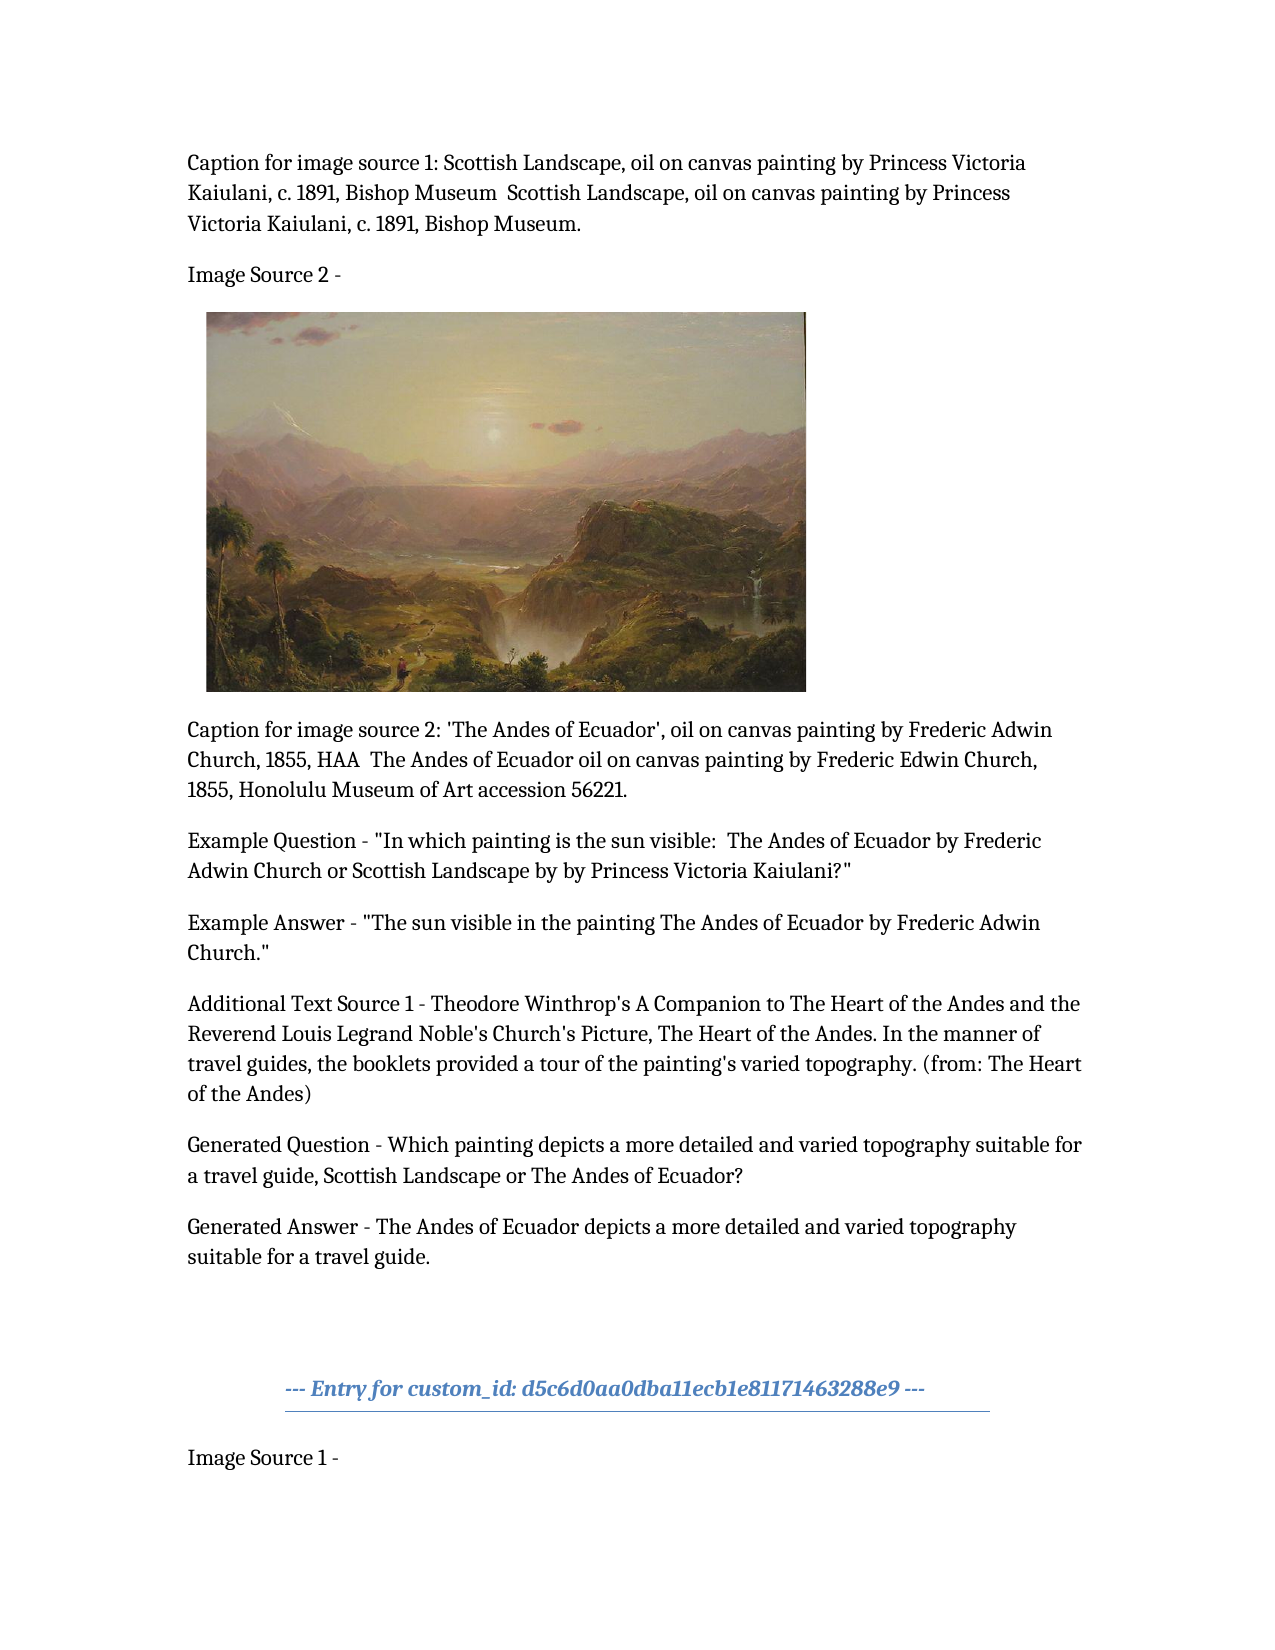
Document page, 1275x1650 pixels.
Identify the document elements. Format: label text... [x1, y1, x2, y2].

text Example Answer - "The sun visible in the painting The Andes of Ecuador by Frederic Adwin Church." [187, 909, 1087, 966]
text Image Source 1 - [187, 1445, 1087, 1471]
text Caption for image source 2: 'The Andes of Ecuador', oil on canvas painting by Frederic Adwin Church, 1855, HAA The Andes of Ecuador oil on canvas painting by Frederic Edwin Church, 1855, Honolulu Museum of Art accession 56221. [187, 717, 1087, 803]
text Example Question - "In which painting is the sun visible: The Andes of Ecuador by Frederic Adwin Church or Scottish Landscape by by Princess Victoria Kaiulani?" [187, 828, 1087, 885]
text --- Entry for custom_id: d5c6d0aa0dba11ecb1e81171463288e9 --- [285, 1376, 990, 1411]
text Generated Question - Which painting depicts a more detailed and varied topography suitable for a travel guide, Scottish Landscape or The Andes of Ecuador? [187, 1132, 1087, 1189]
text Generated Answer - The Andes of Ecuador depicts a more detailed and varied topography suitable for a travel guide. [187, 1213, 1087, 1270]
text Additional Text Source 1 - Theodore Winthrop's A Companion to The Heart of the Andes and the Reverend Louis Legrand Noble's Church's Picture, The Heart of the Andes. In the manner of travel guides, the booklets provided a tour of the painting's varied topography. (from: The Heart of the Andes) [187, 991, 1087, 1108]
text Image Source 2 - [187, 261, 1087, 288]
picture [206, 312, 807, 692]
text Caption for image source 1: Scottish Landscape, oil on canvas painting by Princess Victoria Kaiulani, c. 1891, Bishop Museum Scottish Landscape, oil on canvas painting by Princess Victoria Kaiulani, c. 1891, Bishop Museum. [187, 150, 1087, 237]
